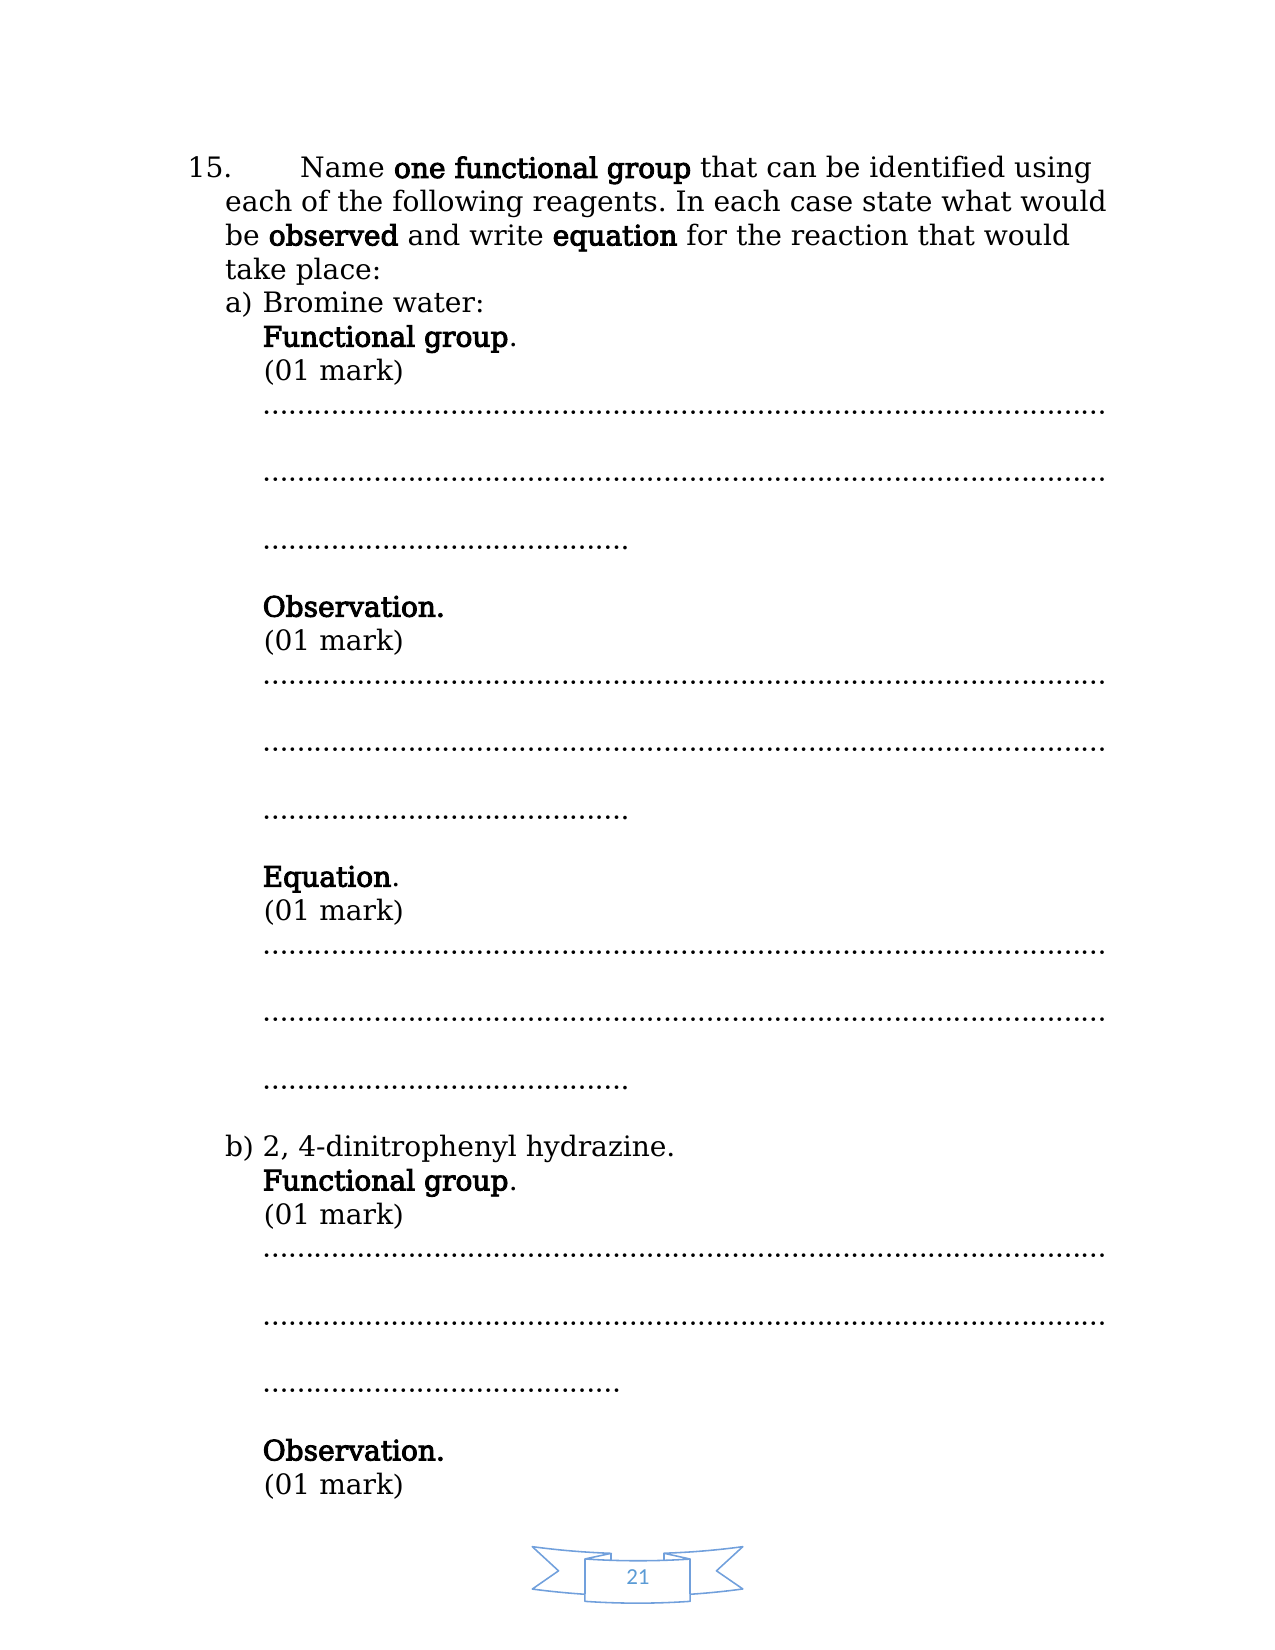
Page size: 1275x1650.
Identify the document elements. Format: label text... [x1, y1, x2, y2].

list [262, 1230, 1125, 1399]
list ……………………………………………………………………………………………………………………………………………………………………………………………………………………. [262, 926, 1125, 1095]
list 2, 4-dinitrophenyl hydrazine. [225, 1129, 1125, 1162]
list ……………………………………………………………………………………………………………………………………………………………………………………………………………………. [262, 656, 1125, 825]
list Functional group. (01 mark) [262, 319, 1125, 386]
list Functional group. (01 mark) [262, 1162, 1125, 1230]
list Observation. (01 mark) [262, 589, 1125, 656]
list Name one functional group that can be identified using each of the following reagents. In each case state what would be observed and write equation for the reaction that would take place: [187, 150, 1125, 285]
list Observation. (01 mark) [262, 1432, 1125, 1500]
list ……………………………………………………………………………………………………………………………………………………………………………………………………………………. [262, 386, 1125, 555]
list Bromine water: [225, 285, 1125, 319]
list Equation. (01 mark) [262, 859, 1125, 926]
